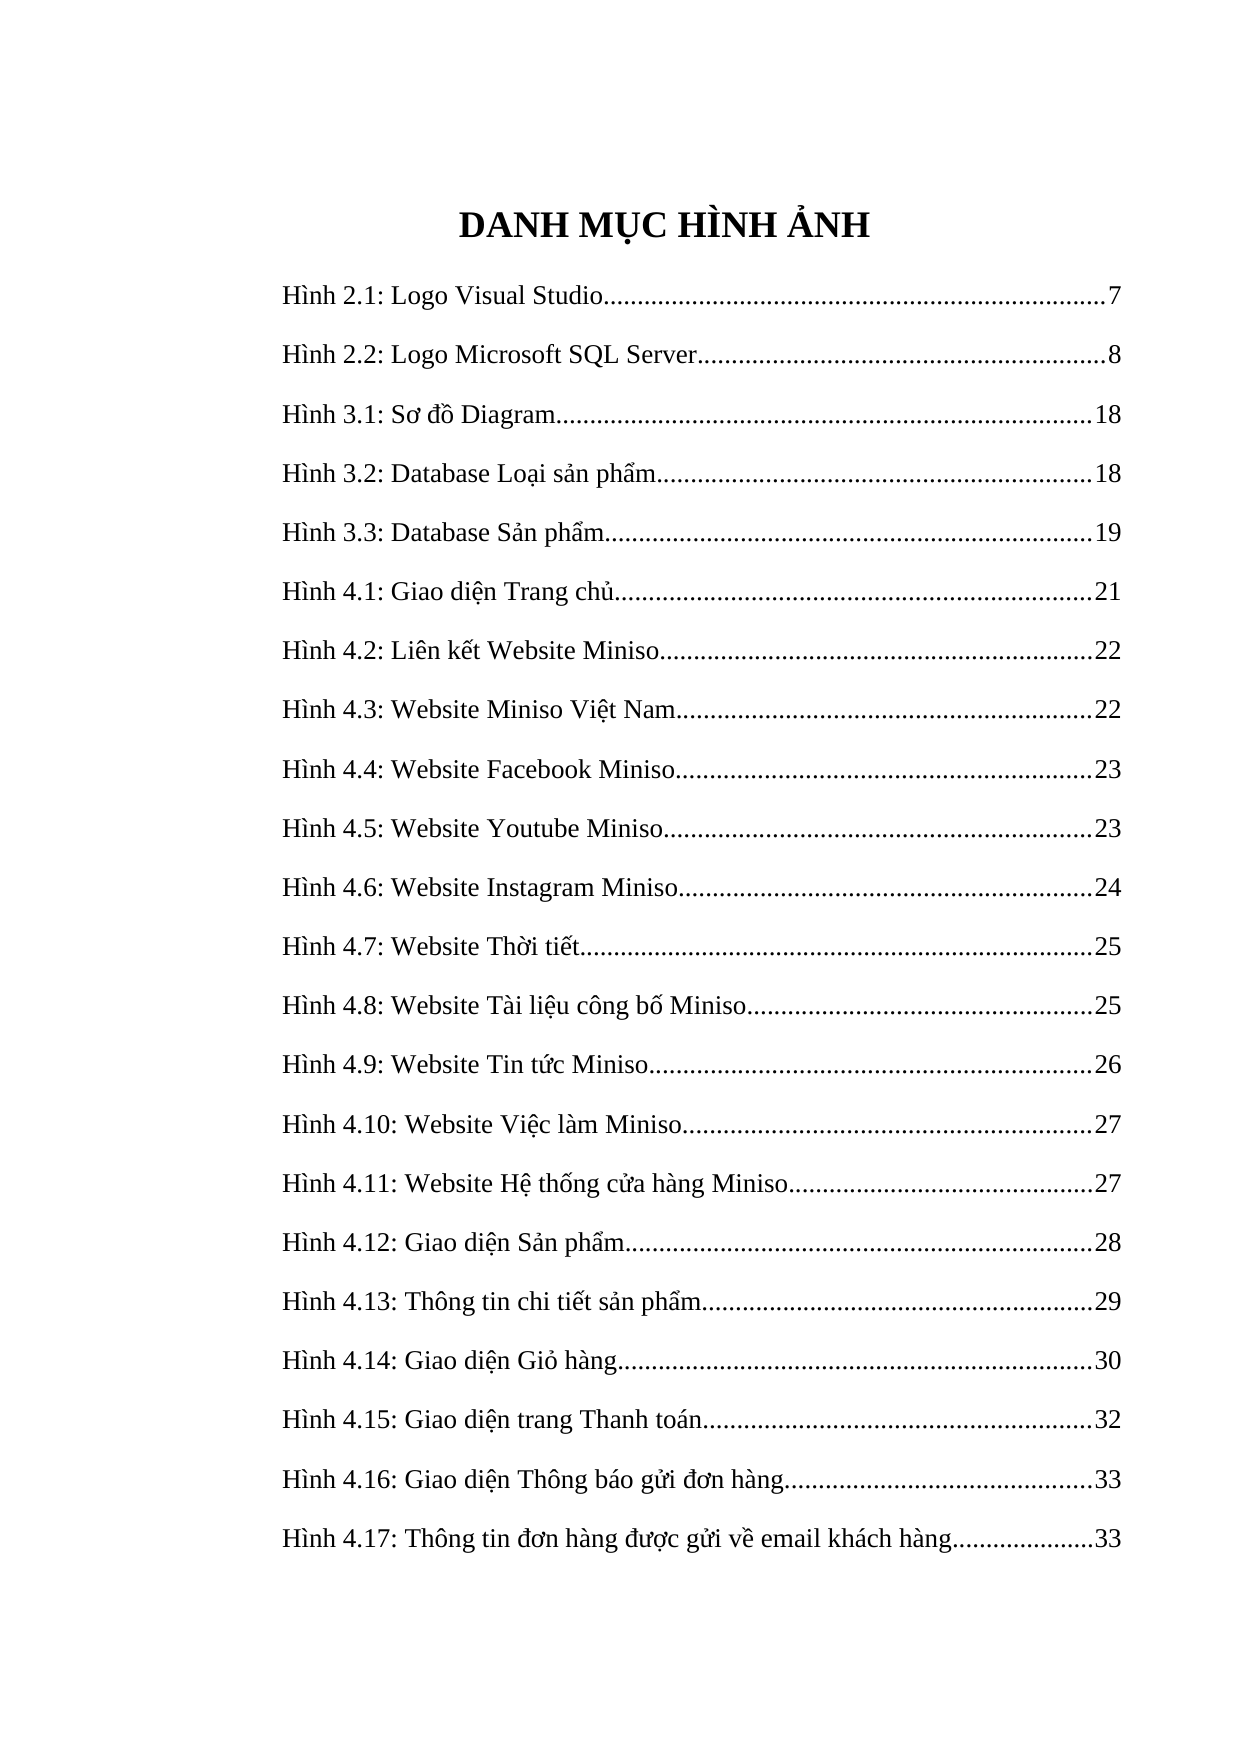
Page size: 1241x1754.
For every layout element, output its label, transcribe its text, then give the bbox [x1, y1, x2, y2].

text Hình 4.9: Website Tin tức Miniso 26 [207, 1048, 1122, 1080]
text Hình 4.13: Thông tin chi tiết sản phẩm 29 [207, 1285, 1122, 1316]
text Hình 4.17: Thông tin đơn hàng được gửi về email khách hàng 33 [207, 1522, 1122, 1553]
text Hình 2.2: Logo Microsoft SQL Server 8 [207, 338, 1122, 370]
text Hình 4.14: Giao diện Giỏ hàng 30 [207, 1344, 1122, 1376]
text Hình 4.11: Website Hệ thống cửa hàng Miniso 27 [207, 1167, 1122, 1198]
text Hình 4.6: Website Instagram Miniso 24 [207, 871, 1122, 902]
text Hình 4.3: Website Miniso Việt Nam 22 [207, 693, 1122, 725]
text Hình 4.10: Website Việc làm Miniso 27 [207, 1108, 1122, 1139]
text Hình 3.1: Sơ đồ Diagram 18 [207, 398, 1122, 429]
text Hình 3.2: Database Loại sản phẩm 18 [207, 457, 1122, 488]
text Hình 4.7: Website Thời tiết 25 [207, 930, 1122, 961]
text Hình 4.15: Giao diện trang Thanh toán 32 [207, 1403, 1122, 1435]
text Hình 4.1: Giao diện Trang chủ 21 [207, 575, 1122, 606]
text Hình 4.12: Giao diện Sản phẩm 28 [207, 1226, 1122, 1257]
subtitle DANH MỤC HÌNH ẢNH [207, 202, 1122, 245]
text Hình 2.1: Logo Visual Studio 7 [207, 279, 1122, 311]
text Hình 4.16: Giao diện Thông báo gửi đơn hàng 33 [207, 1463, 1122, 1494]
text Hình 4.4: Website Facebook Miniso 23 [207, 753, 1122, 784]
text Hình 4.5: Website Youtube Miniso 23 [207, 812, 1122, 843]
text Hình 4.8: Website Tài liệu công bố Miniso 25 [207, 989, 1122, 1021]
text Hình 3.3: Database Sản phẩm 19 [207, 516, 1122, 547]
text Hình 4.2: Liên kết Website Miniso 22 [207, 634, 1122, 666]
